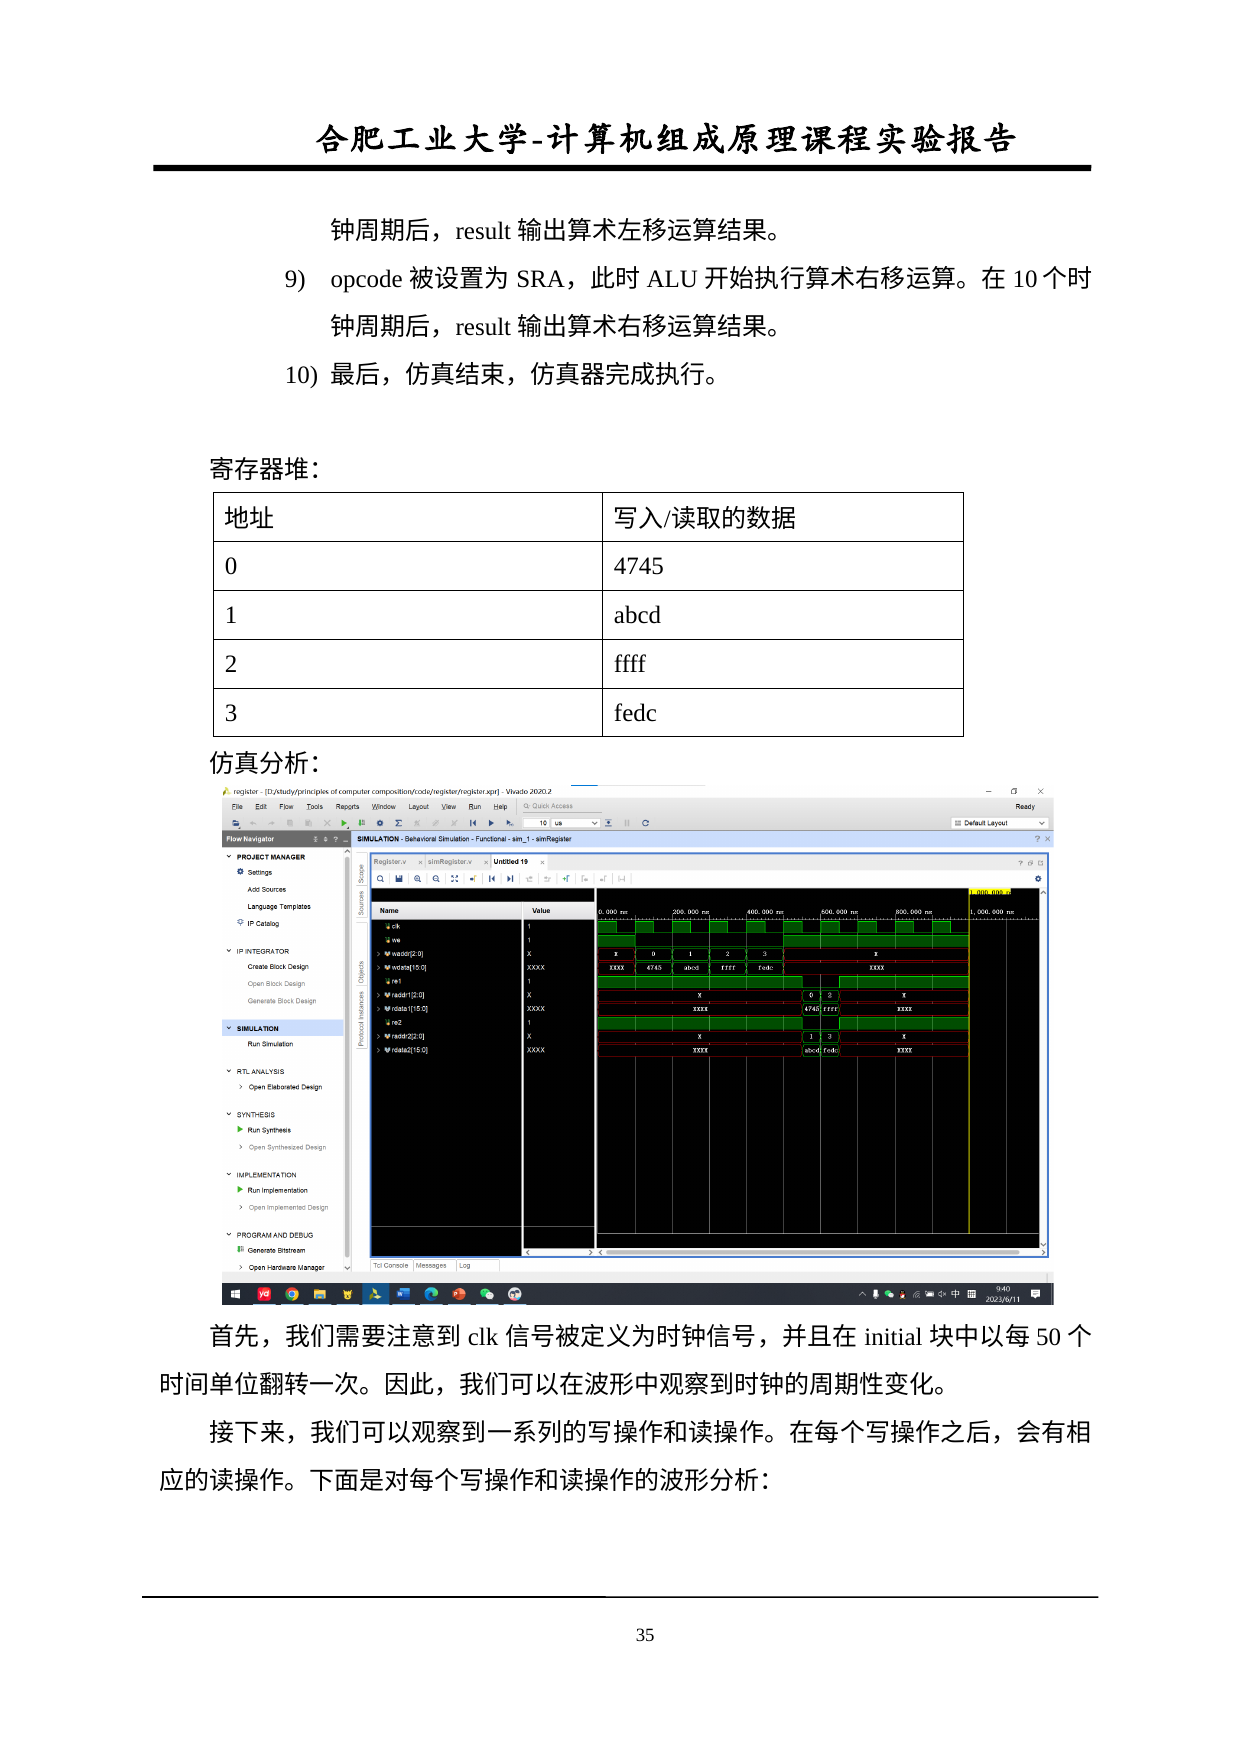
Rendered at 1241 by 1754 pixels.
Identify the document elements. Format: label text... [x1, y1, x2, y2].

text 寄存器堆： [159, 444, 1093, 492]
text 首先，我们需要注意到 clk 信号被定义为时钟信号，并且在 initial 块中以每 50 个时间单位翻转一次。因此，我们可以在波形中观察到时钟的周期性变化。 [159, 1311, 1093, 1407]
table_header 写入/读取的数据 [603, 493, 963, 541]
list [284, 205, 1093, 253]
table_cell 1 [214, 591, 602, 638]
list opcode 被设置为 SRA，此时 ALU 开始执行算术右移运算。在10个时钟周期后，result 输出算术右移运算结果。 [284, 253, 1093, 348]
table_cell 0 [214, 542, 602, 590]
table_cell abcd [603, 591, 963, 638]
text 仿真分析： [159, 737, 1093, 785]
list 最后，仿真结束，仿真器完成执行。 [284, 348, 1093, 396]
picture [222, 785, 1054, 1305]
table_cell fedc [603, 689, 963, 736]
table_header 地址 [214, 493, 602, 541]
table_cell ffff [603, 640, 963, 687]
table_cell 4745 [603, 542, 963, 590]
text 接下来，我们可以观察到一系列的写操作和读操作。在每个写操作之后，会有相应的读操作。下面是对每个写操作和读操作的波形分析： [159, 1407, 1093, 1502]
table_cell 2 [214, 640, 602, 687]
table_cell 3 [214, 689, 602, 736]
